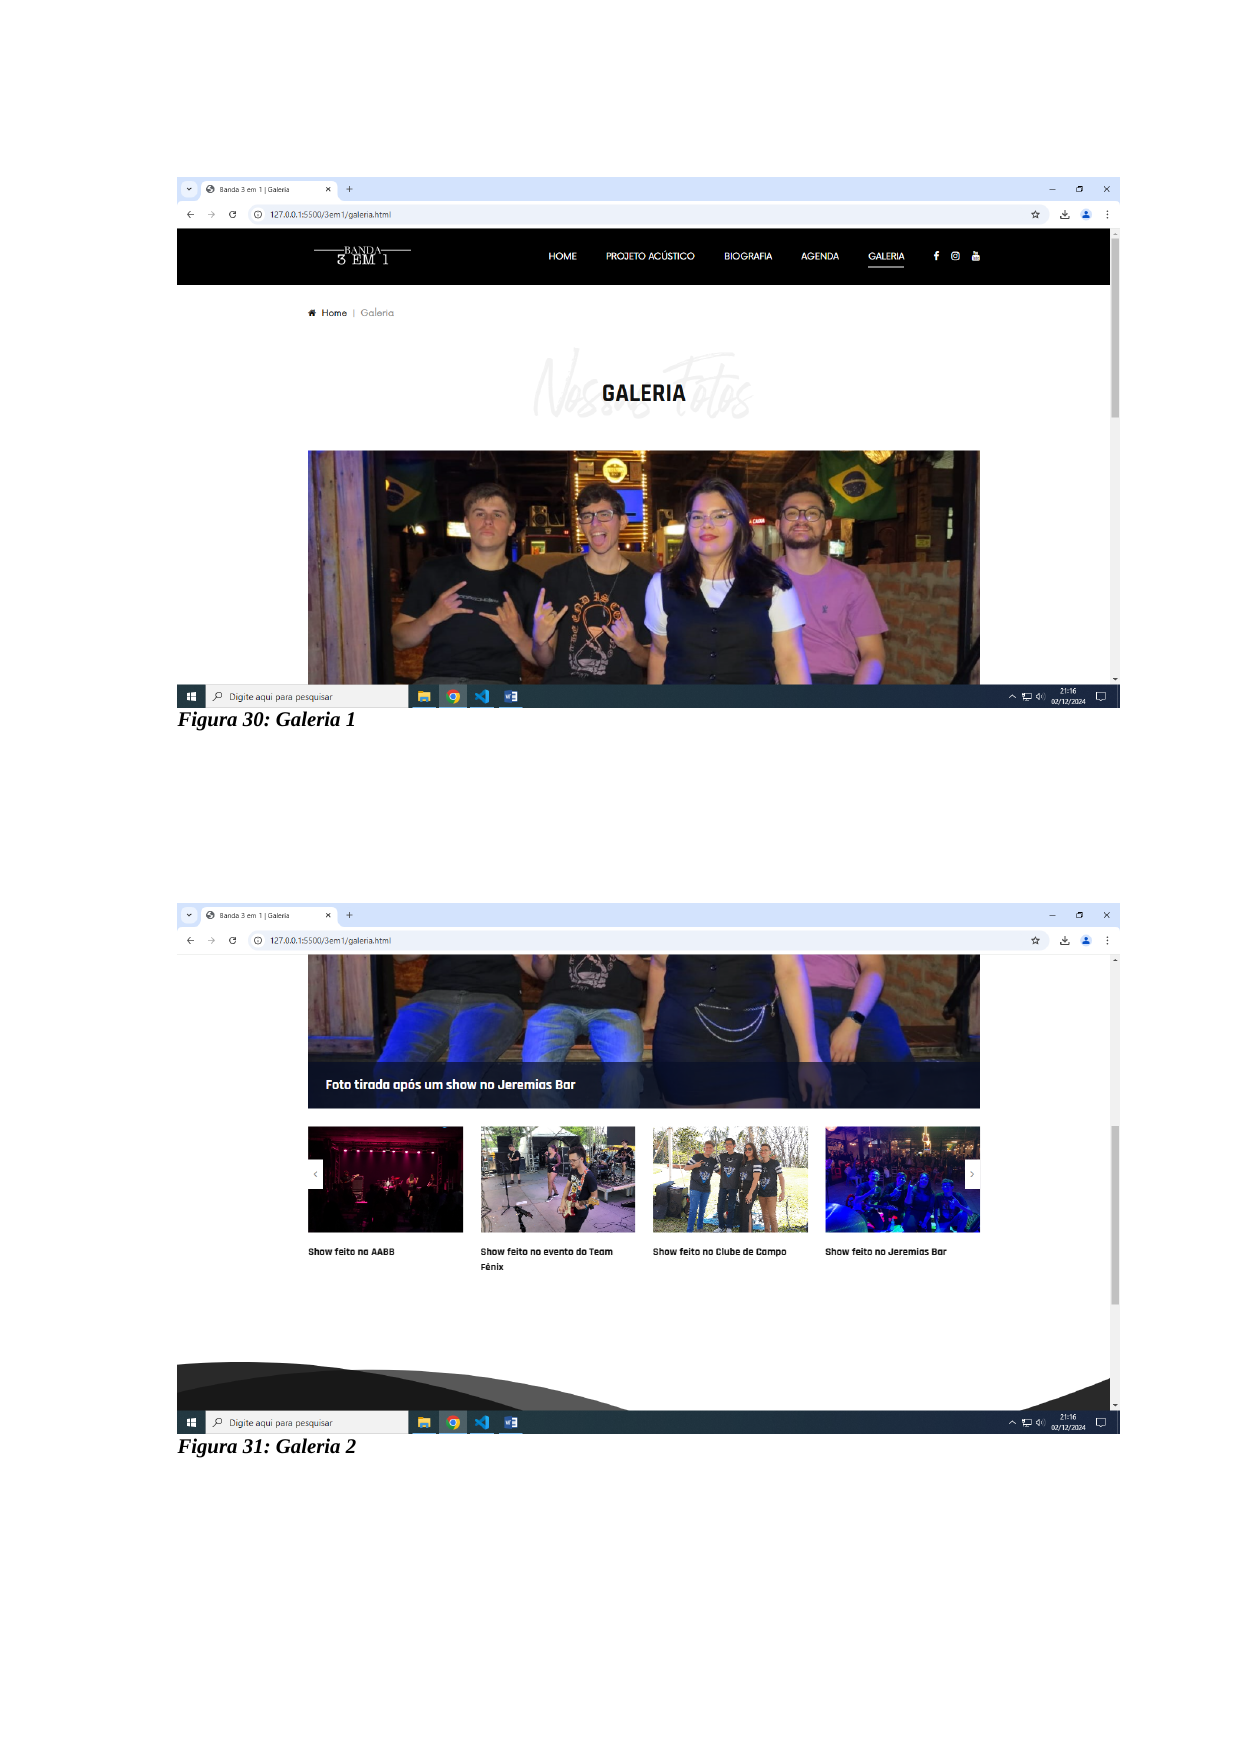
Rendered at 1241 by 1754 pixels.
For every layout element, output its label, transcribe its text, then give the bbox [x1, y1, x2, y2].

picture [177, 177, 1120, 708]
picture [177, 903, 1120, 1434]
